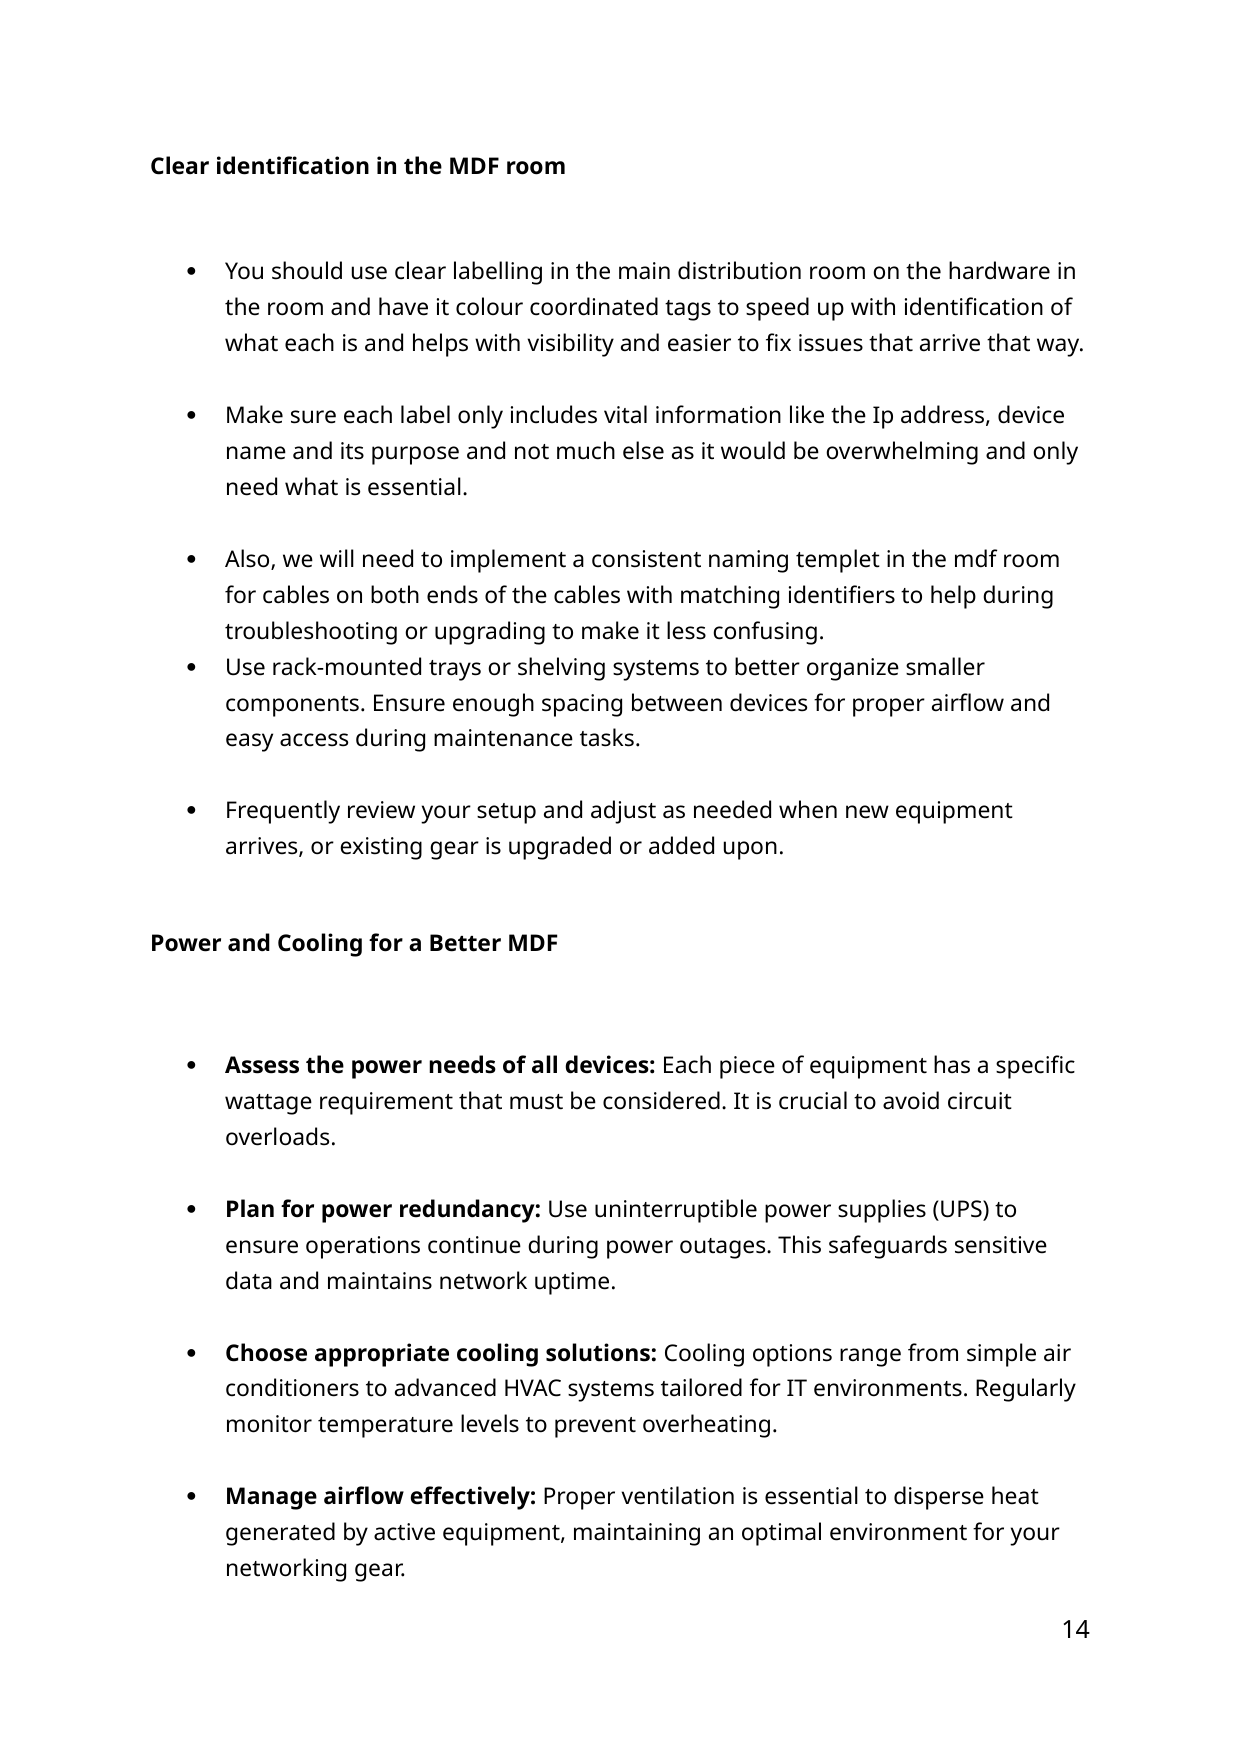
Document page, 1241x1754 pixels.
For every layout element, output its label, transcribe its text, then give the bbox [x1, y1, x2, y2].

list Choose appropriate cooling solutions: Cooling options range from simple air conditioners to advanced HVAC systems tailored for IT environments. Regularly monitor temperature levels to prevent overheating. [187, 1336, 1090, 1439]
list Assess the power needs of all devices: Each piece of equipment has a specific wattage requirement that must be considered. It is crucial to avoid circuit overloads. [187, 1049, 1090, 1152]
list You should use clear labelling in the main distribution room on the hardware in the room and have it colour coordinated tags to speed up with identification of what each is and helps with visibility and easier to fix issues that arrive that way. [187, 255, 1090, 358]
text Clear identification in the MDF room [150, 150, 1090, 181]
list Use rack-mounted trays or shelving systems to better organize smaller components. Ensure enough spacing between devices for proper airflow and easy access during maintenance tasks. [187, 651, 1090, 754]
list Also, we will need to implement a consistent naming templet in the mdf room for cables on both ends of the cables with matching identifiers to help during troubleshooting or upgrading to make it less confusing. [187, 543, 1090, 646]
list Manage airflow effectively: Proper ventilation is essential to disperse heat generated by active equipment, maintaining an optimal environment for your networking gear. [187, 1480, 1090, 1583]
text Power and Cooling for a Better MDF [150, 927, 1090, 958]
list Plan for power redundancy: Use uninterruptible power supplies (UPS) to ensure operations continue during power outages. This safeguards sensitive data and maintains network uptime. [187, 1193, 1090, 1296]
list Make sure each label only includes vital information like the Ip address, device name and its purpose and not much else as it would be overwhelming and only need what is essential. [187, 399, 1090, 502]
list Frequently review your setup and adjust as needed when new equipment arrives, or existing gear is upgraded or added upon. [187, 794, 1090, 861]
